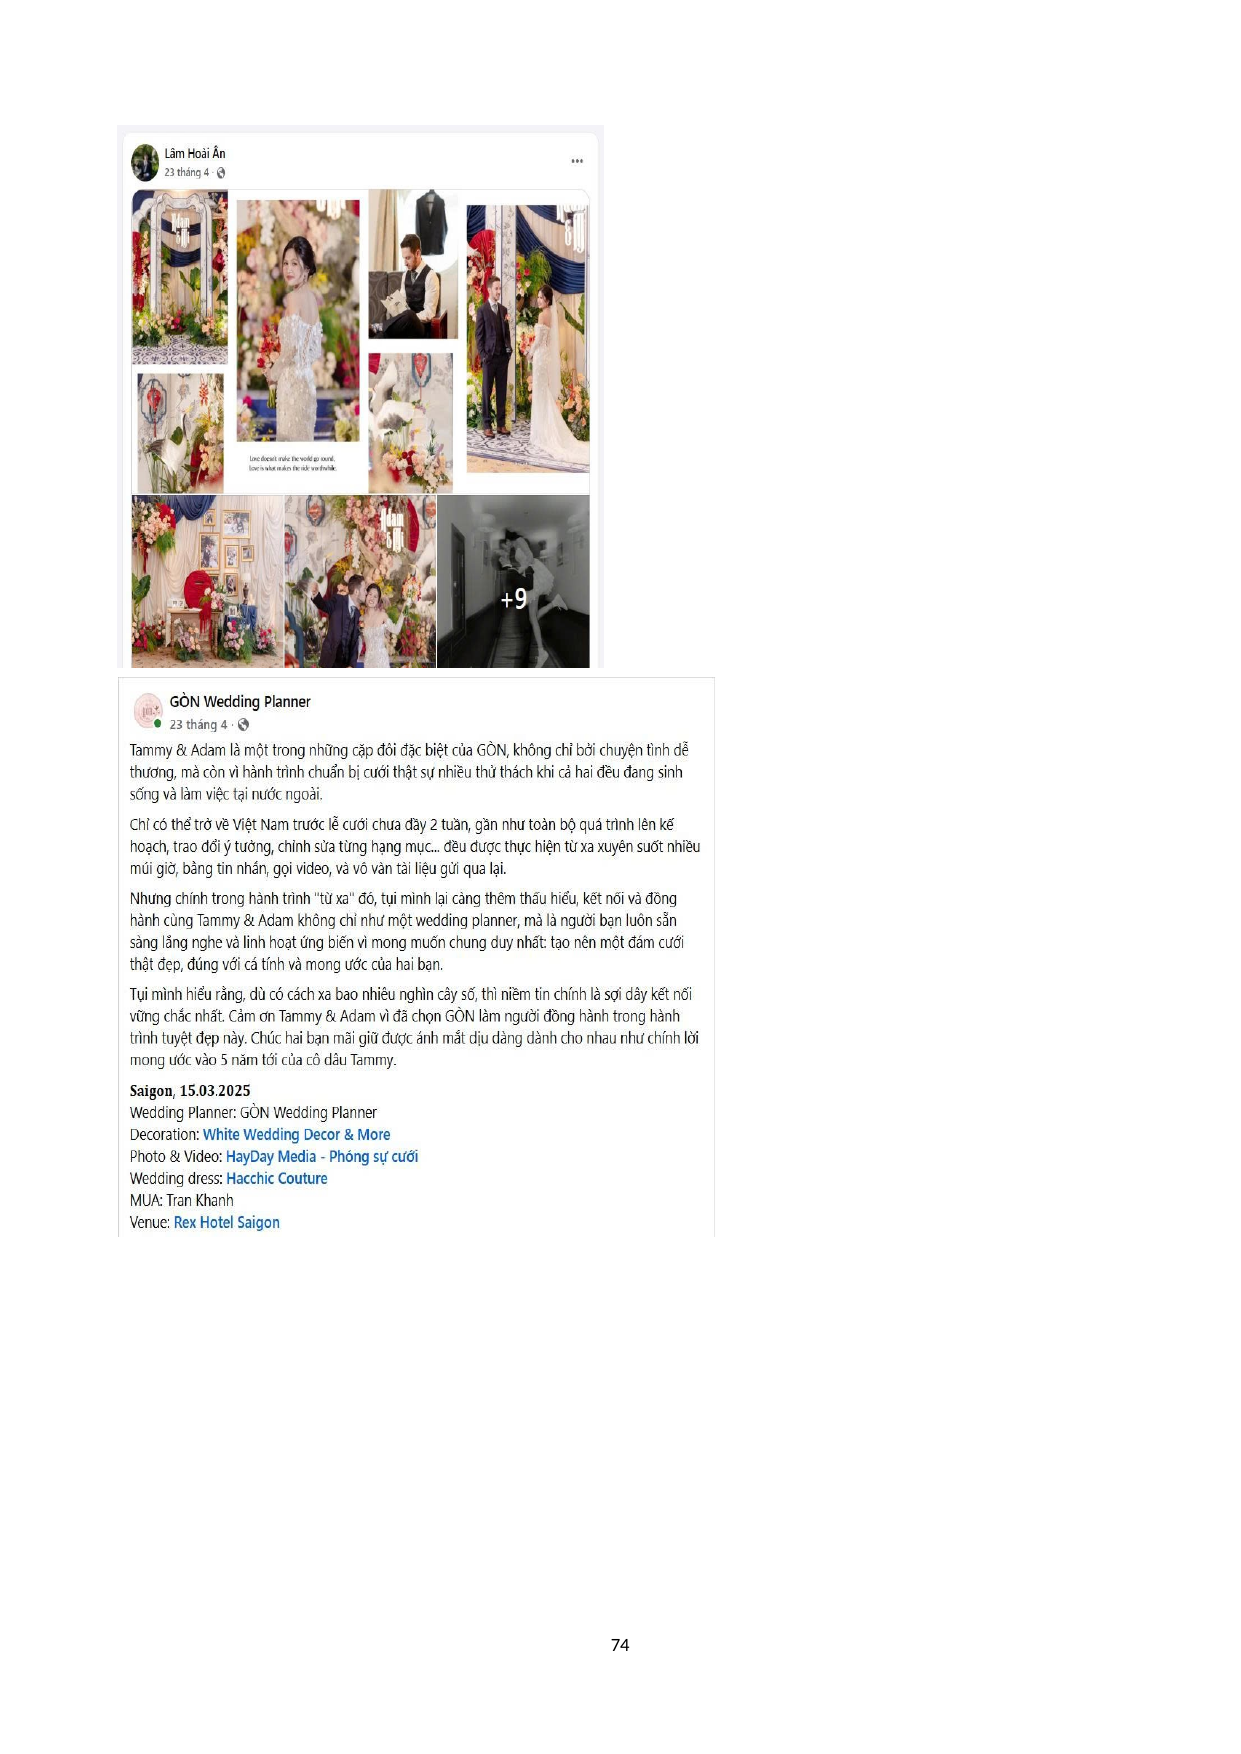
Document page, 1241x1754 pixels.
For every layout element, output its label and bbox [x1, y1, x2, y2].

picture [118, 677, 717, 1237]
picture [117, 125, 605, 668]
